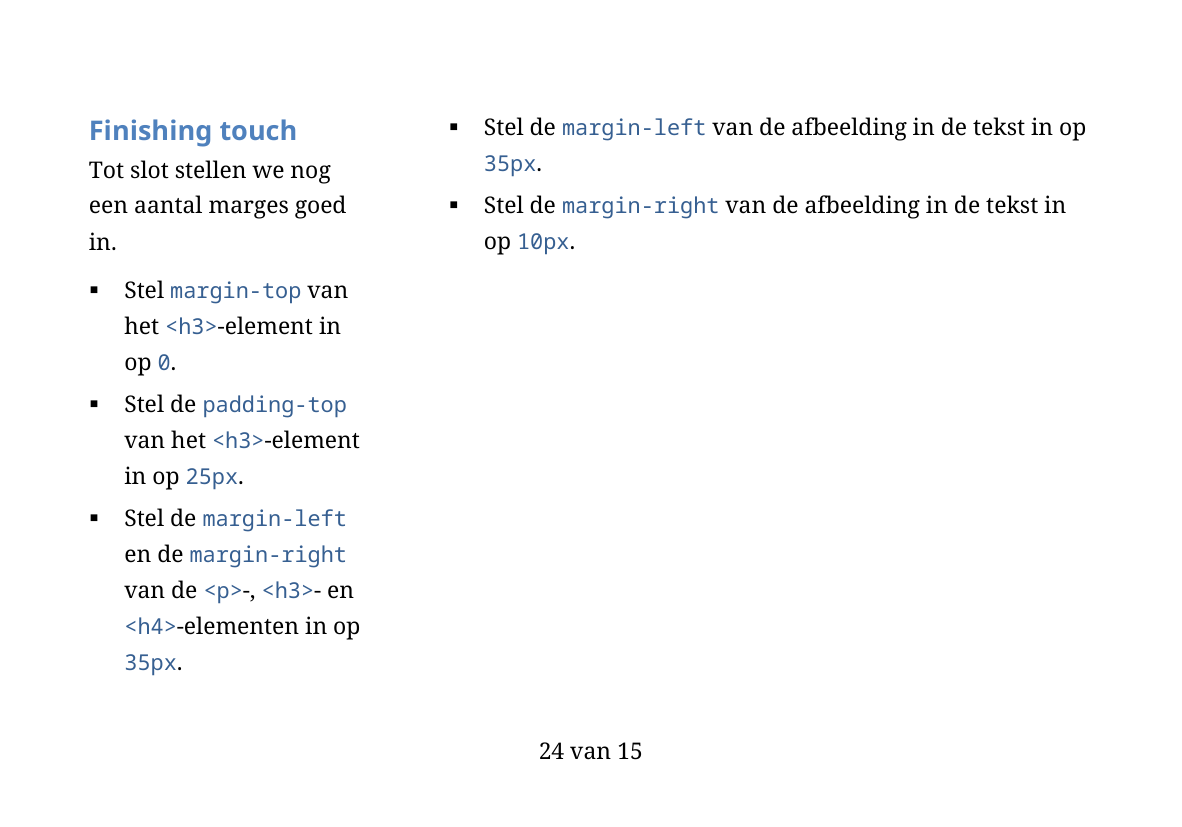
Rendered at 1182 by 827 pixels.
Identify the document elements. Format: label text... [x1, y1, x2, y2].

subtitle Finishing touch [89, 111, 373, 148]
text Stel de padding-top van het <h3>-element in op 25px. [89, 388, 373, 491]
text Stel de margin-left van de afbeelding in de tekst in op 35px. [448, 111, 1092, 178]
text Stel margin-top van het <h3>-element in op 0. [89, 274, 373, 377]
text Stel de margin-right van de afbeelding in de tekst in op 10px. [448, 189, 1092, 256]
text Tot slot stellen we nog een aantal marges goed in. [89, 153, 373, 257]
text Stel de margin-left en de margin-right van de <p>-, <h3>- en <h4>-elementen in op 35px. [89, 502, 373, 677]
